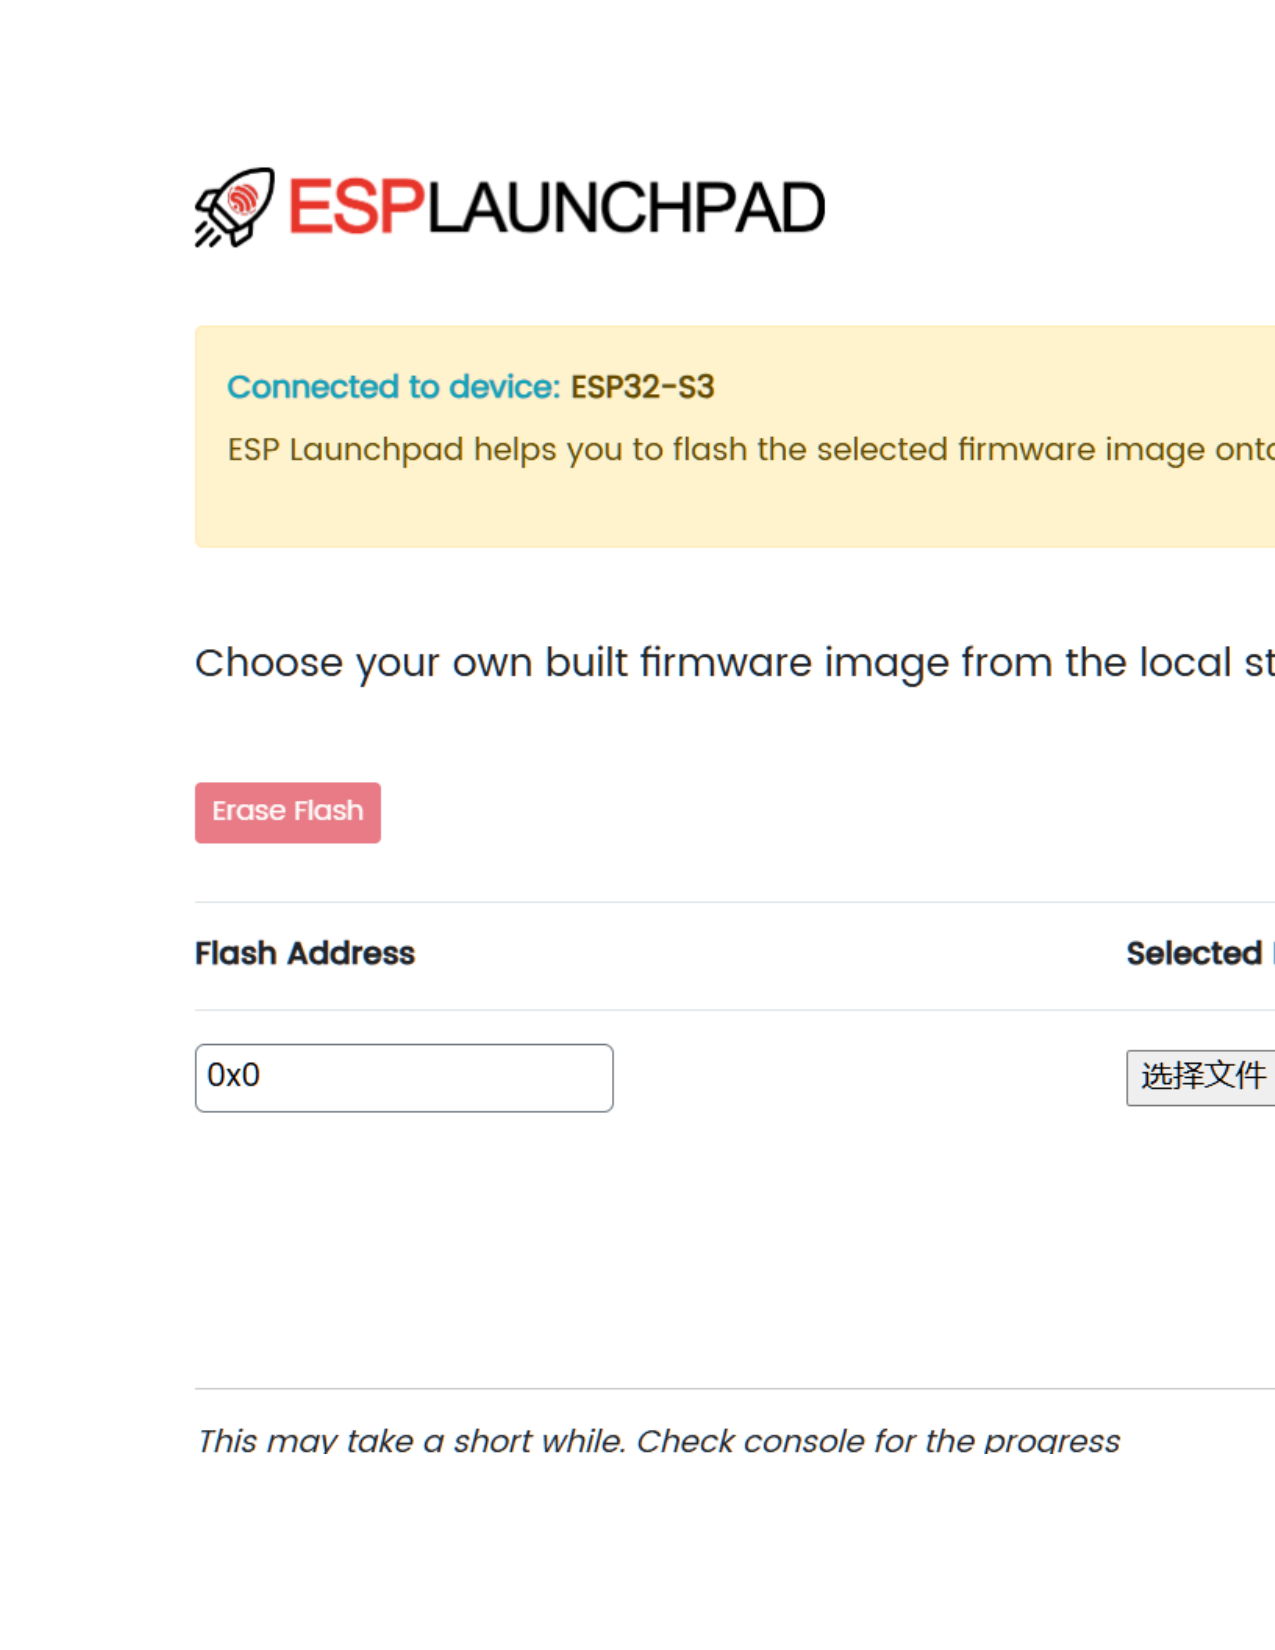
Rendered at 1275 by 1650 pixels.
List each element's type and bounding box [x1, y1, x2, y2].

picture [150, 150, 1275, 1454]
